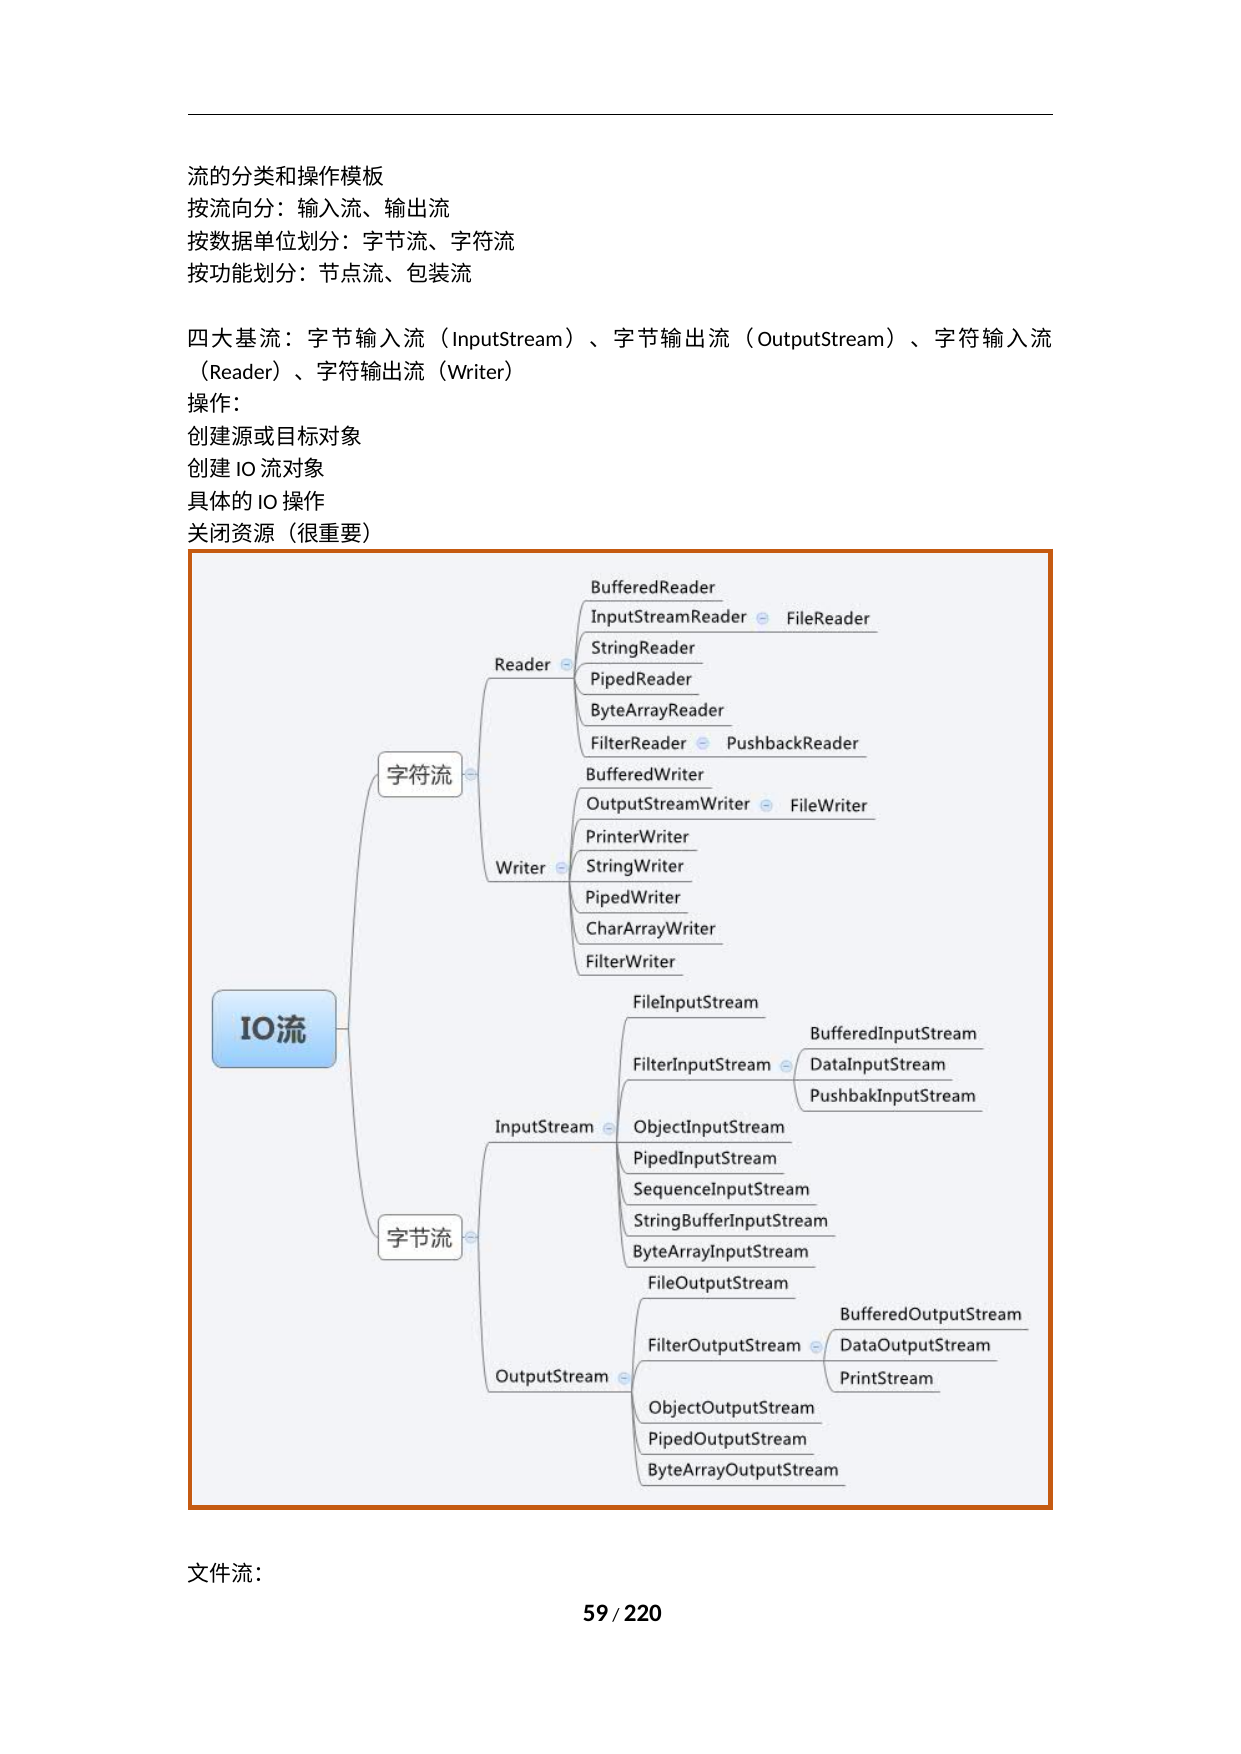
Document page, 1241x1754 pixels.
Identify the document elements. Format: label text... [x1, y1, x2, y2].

text 创建源或目标对象 [187, 418, 1053, 451]
text 创建IO流对象 [187, 451, 1053, 483]
text 按流向分：输入流、输出流 [187, 191, 1053, 223]
text 四大基流：字节输入流（InputStream）、字节输出流（OutputStream）、字符输入流（Reader）、字符输出流（Writer） [187, 321, 1053, 386]
text 按功能划分：节点流、包装流 [187, 256, 1053, 288]
text 流的分类和操作模板 [187, 158, 1053, 191]
text 具体的IO操作 [187, 483, 1053, 516]
text 关闭资源（很重要） [187, 516, 1053, 548]
picture [192, 553, 1048, 1505]
text 操作： [187, 386, 1053, 418]
text 按数据单位划分：字节流、字符流 [187, 223, 1053, 256]
text 文件流： [187, 1556, 1053, 1588]
